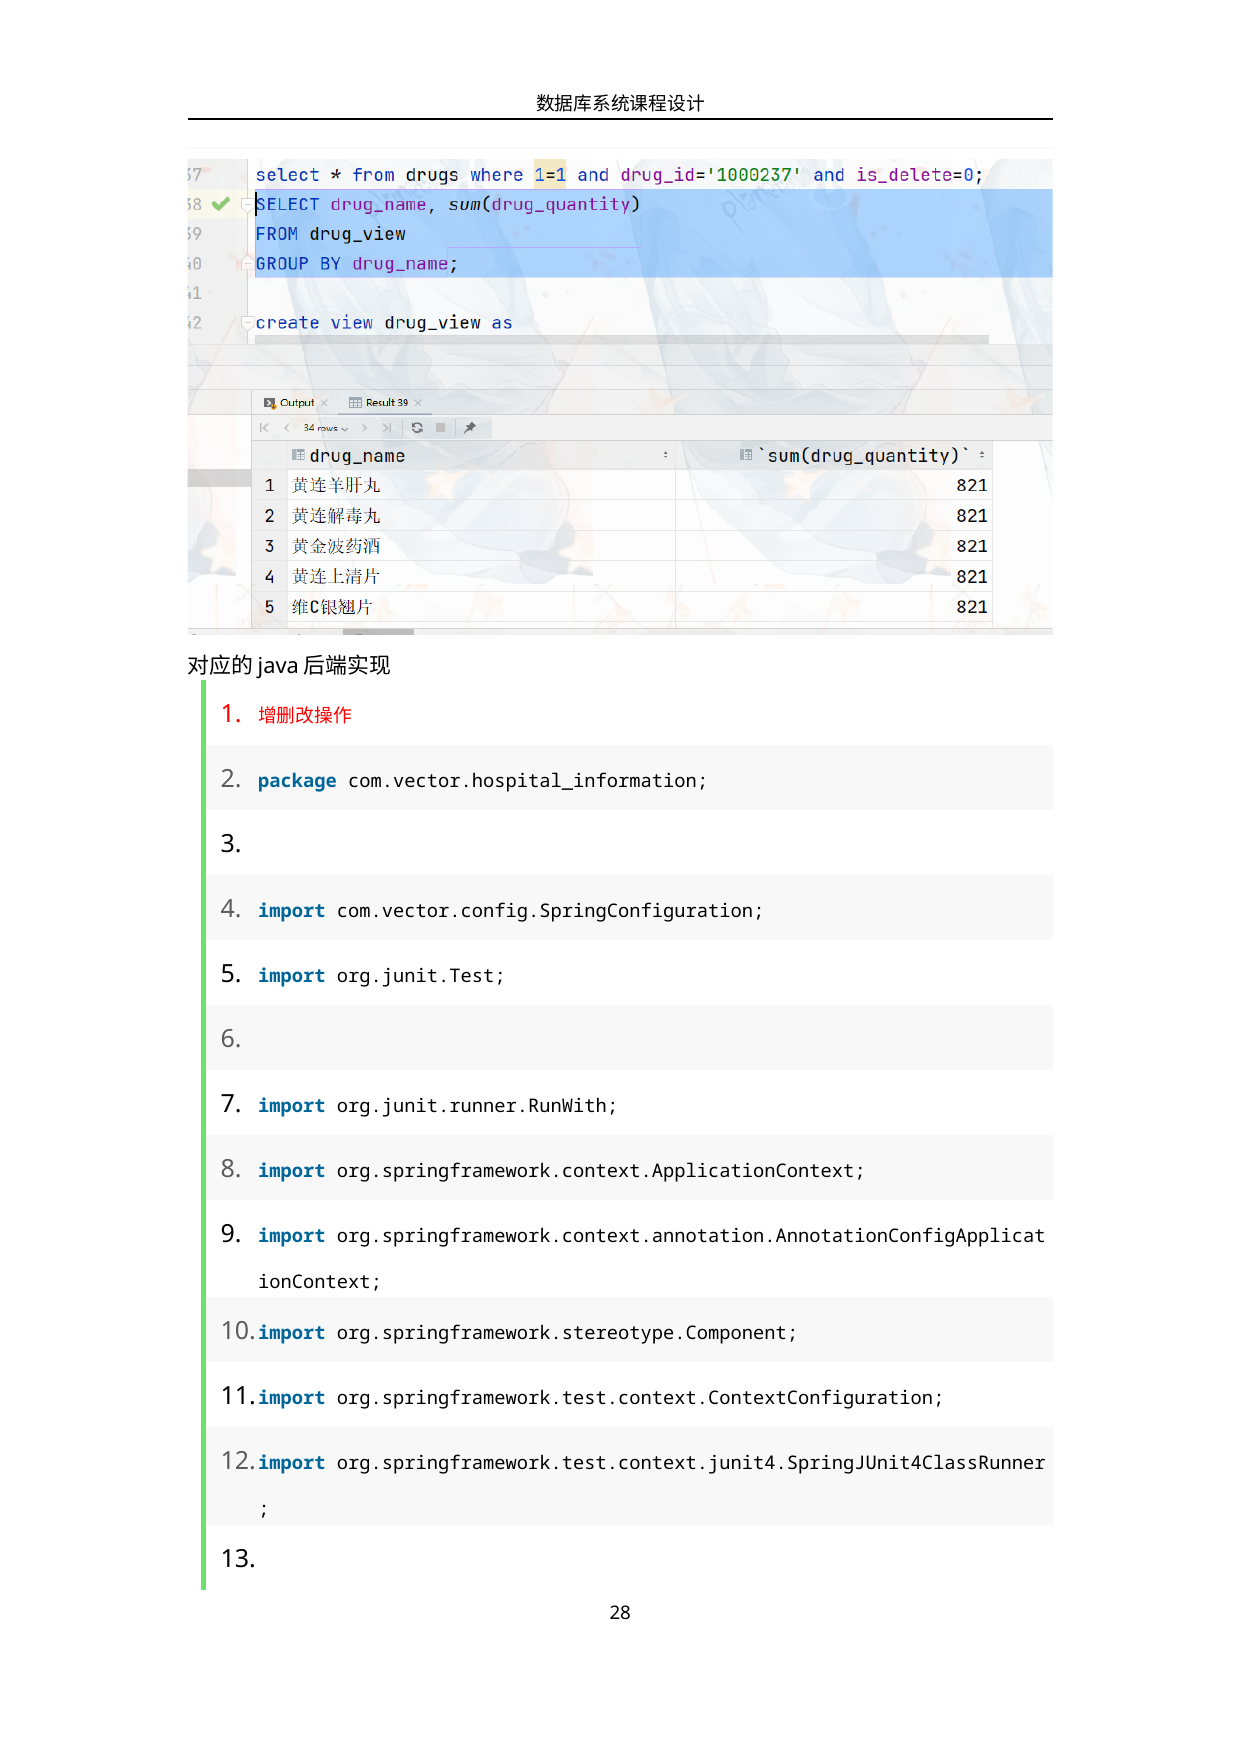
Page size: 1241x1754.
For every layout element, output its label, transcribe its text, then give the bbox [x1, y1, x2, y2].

text 对应的java后端实现 [187, 647, 1053, 680]
list import com.vector.config.SpringConfiguration; [206, 875, 1053, 940]
list import org.springframework.context.annotation.AnnotationConfigApplicationContext; [206, 1200, 1053, 1297]
picture [187, 159, 1053, 635]
list import org.springframework.context.ApplicationContext; [206, 1135, 1053, 1200]
list import org.springframework.test.context.junit4.SpringJUnit4ClassRunner; [206, 1427, 1053, 1525]
list import org.junit.runner.RunWith; [206, 1070, 1053, 1135]
list package com.vector.hospital_information; [206, 745, 1053, 810]
list 增删改操作 [206, 680, 1053, 745]
list import org.springframework.test.context.ContextConfiguration; [206, 1362, 1053, 1427]
list import org.springframework.stereotype.Component; [206, 1297, 1053, 1362]
list import org.junit.Test; [206, 940, 1053, 1005]
